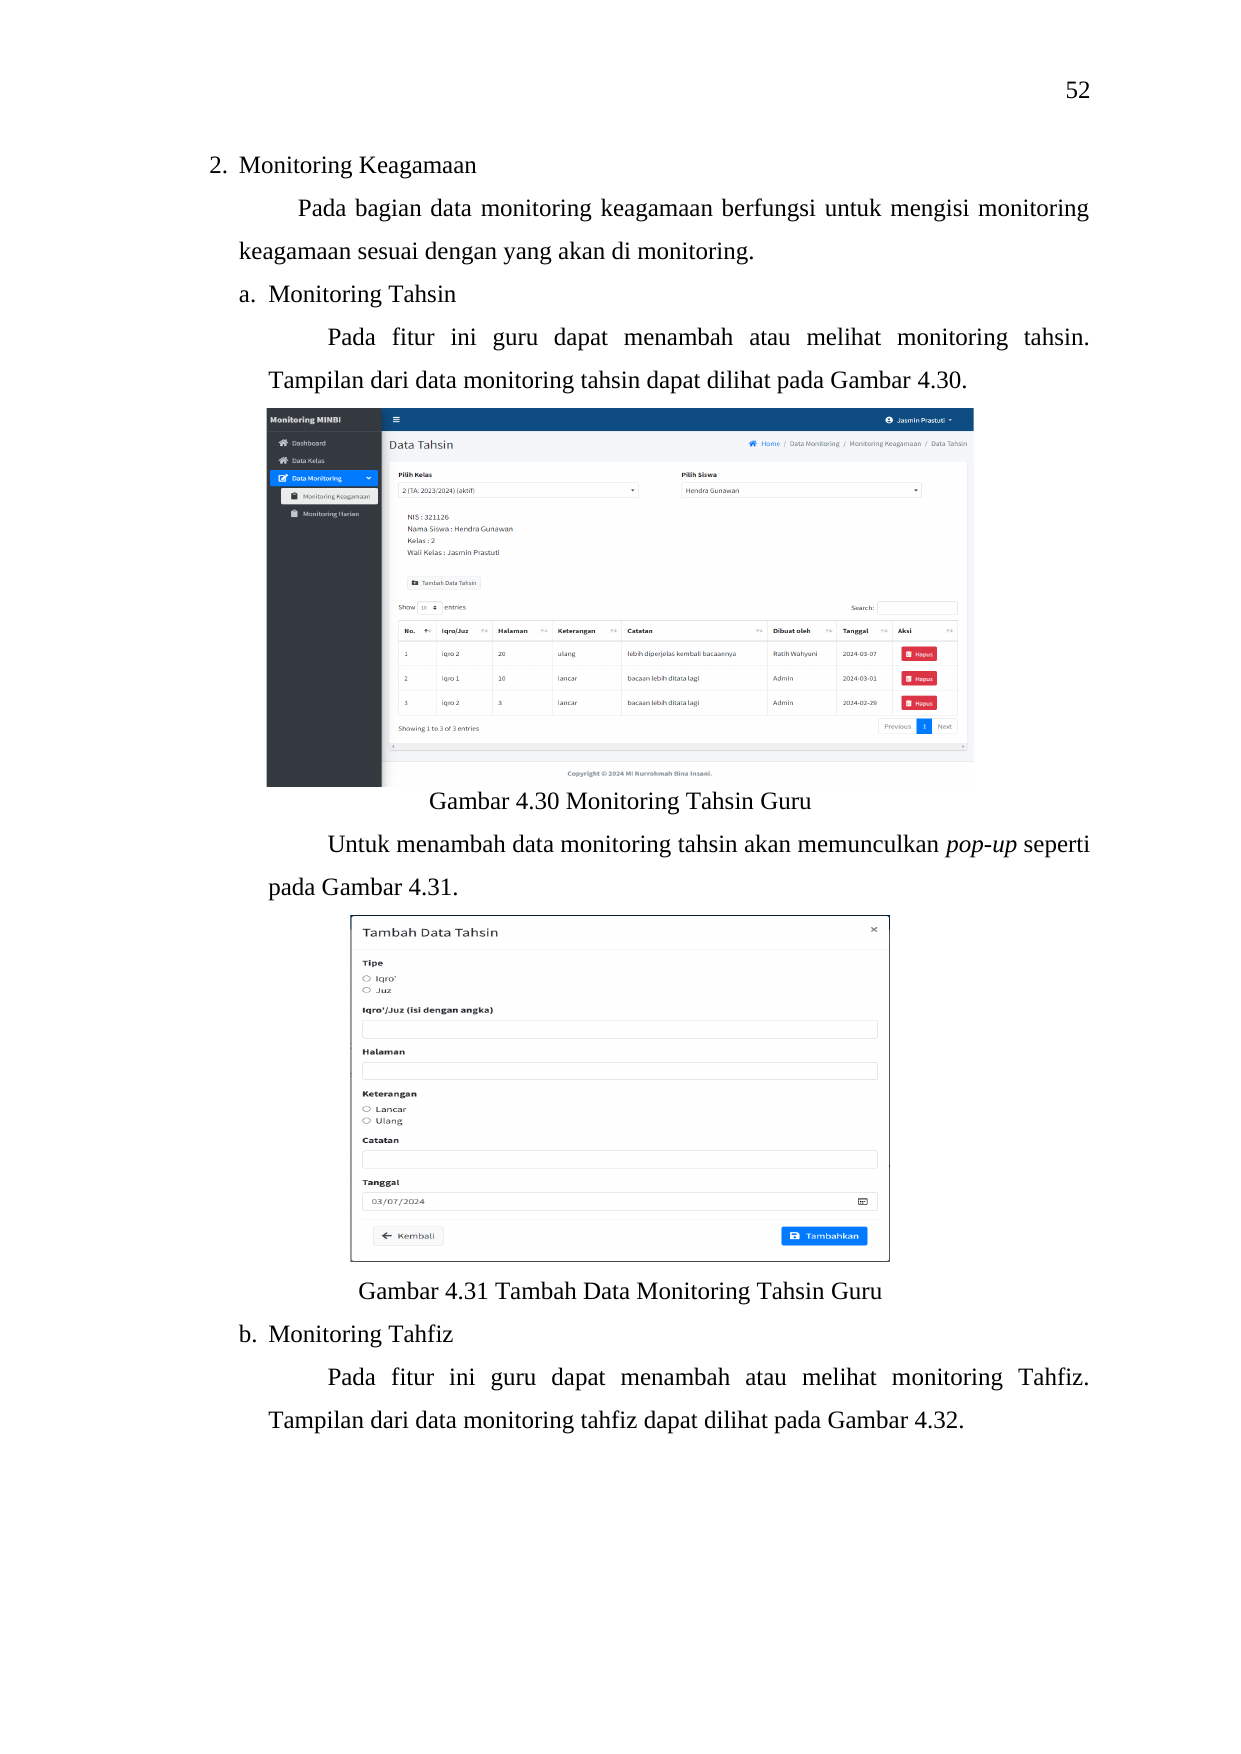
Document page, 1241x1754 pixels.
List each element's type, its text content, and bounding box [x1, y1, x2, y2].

text Pada fitur ini guru dapat menambah atau melihat monitoring Tahfiz. Tampilan dari data monitoring tahfiz dapat dilihat pada Gambar 4.32. [268, 1362, 1090, 1434]
list Monitoring Tahfiz [239, 1319, 1090, 1348]
list Monitoring Tahsin [239, 279, 1090, 308]
list Monitoring Keagamaan [209, 150, 1090, 179]
picture [266, 408, 974, 787]
text Pada fitur ini guru dapat menambah atau melihat monitoring tahsin. Tampilan dari data monitoring tahsin dapat dilihat pada Gambar 4.30. [268, 322, 1090, 394]
text Gambar 4.30 Monitoring Tahsin Guru [150, 786, 1090, 815]
text Untuk menambah data monitoring tahsin akan memunculkan pop-up seperti pada Gambar 4.31. [268, 829, 1090, 901]
text Pada bagian data monitoring keagamaan berfungsi untuk mengisi monitoring keagamaan sesuai dengan yang akan di monitoring. [239, 193, 1090, 265]
text Gambar 4.31 Tambah Data Monitoring Tahsin Guru [150, 1276, 1090, 1305]
picture [350, 915, 890, 1262]
